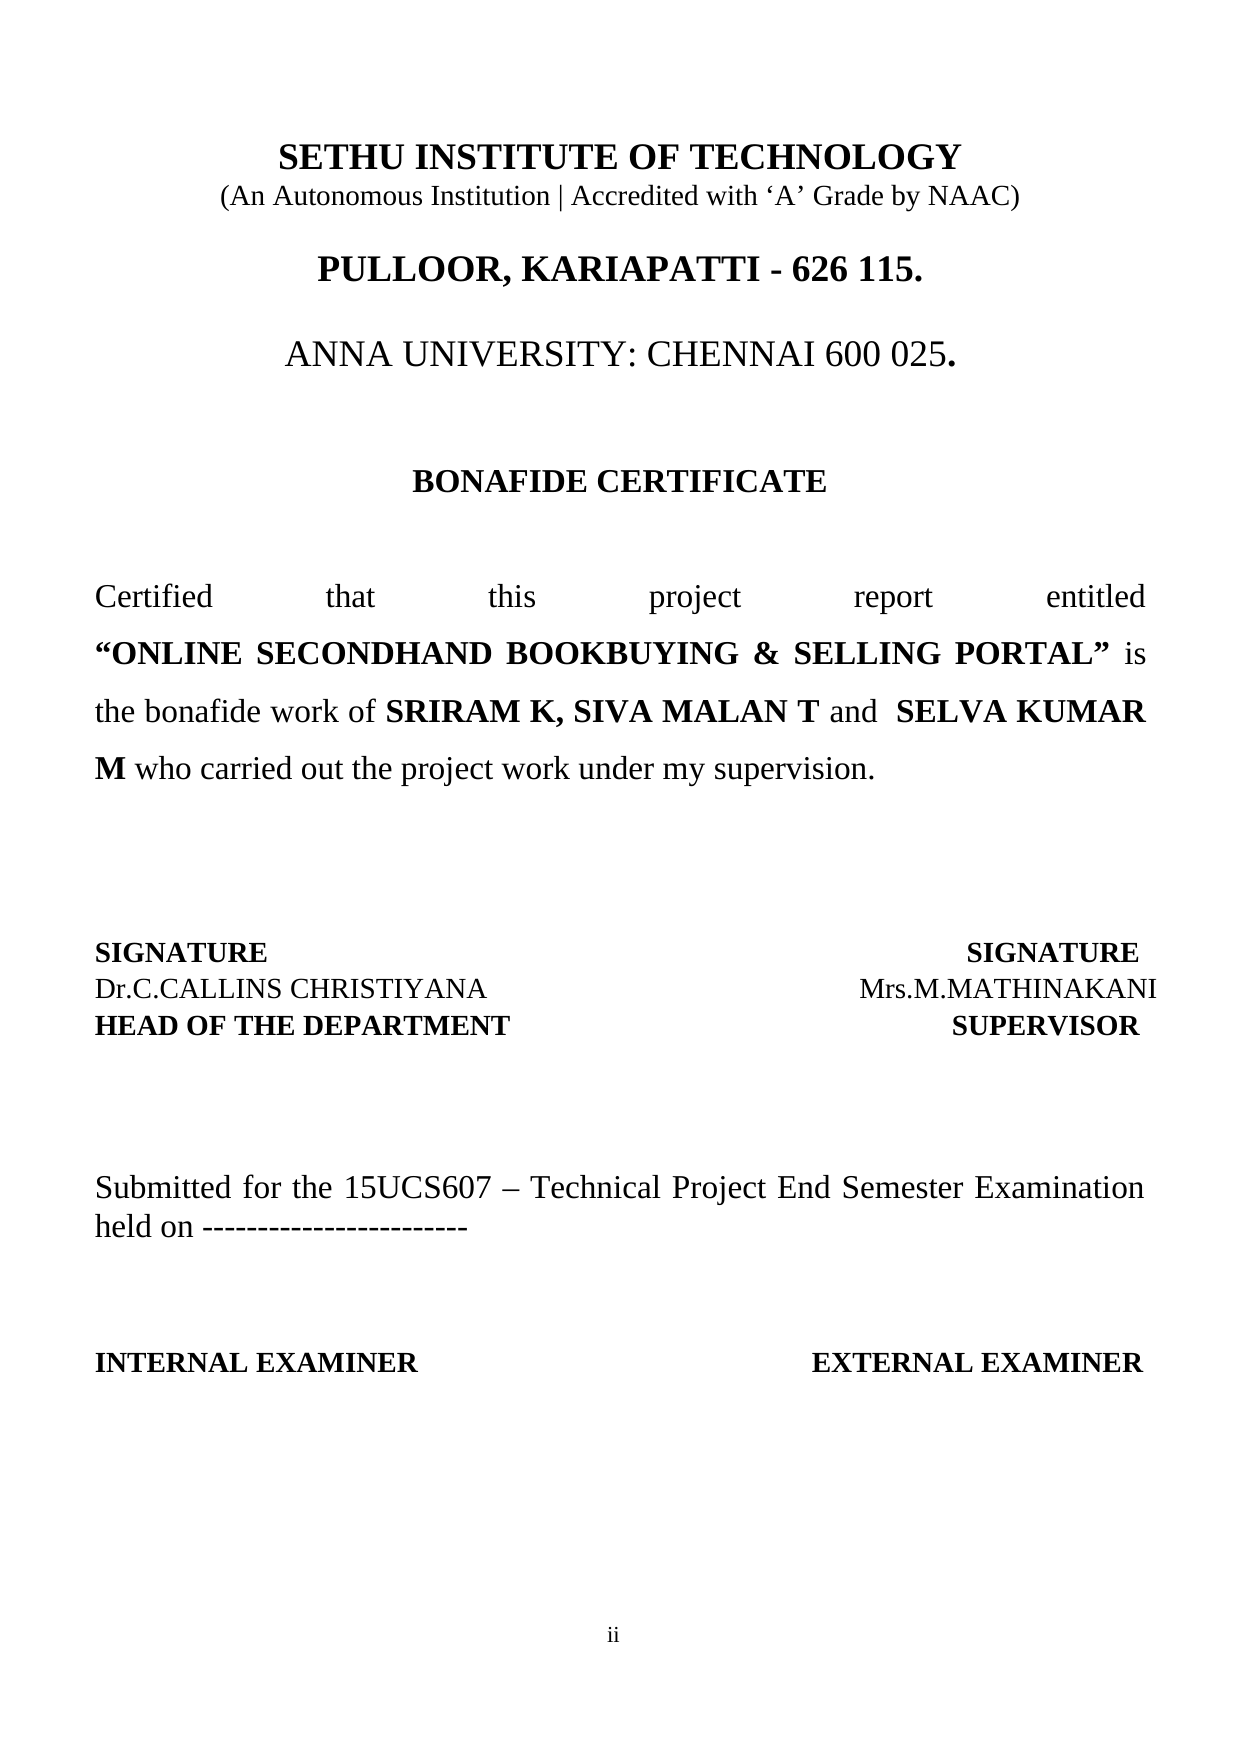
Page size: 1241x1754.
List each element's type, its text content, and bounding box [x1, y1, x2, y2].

text Certified that this project report entitled “ONLINE SECONDHAND BOOKBUYING & SELLING PORTAL” is the bonafide work of SRIRAM K, SIVA MALAN T and SELVA KUMAR M who carried out the project work under my supervision. [94, 576, 1146, 787]
subtitle (An Autonomous Institution | Accredited with ‘A’ Grade by NAAC) [2, 178, 1238, 212]
text HEAD OF THE DEPARTMENT SUPERVISOR [94, 1008, 1240, 1042]
subtitle Dr.C.CALLINS CHRISTIYANA Mrs.M.MATHINAKANI [94, 971, 1240, 1004]
text Submitted for the 15UCS607 – Technical Project End Semester Examination held on ------------------------ [94, 1168, 1146, 1244]
text PULLOOR, KARIAPATTI - 626 115. [2, 246, 1238, 289]
text SETHU INSTITUTE OF TECHNOLOGY [2, 135, 1238, 178]
subtitle INTERNAL EXAMINER EXTERNAL EXAMINER [94, 1346, 1240, 1379]
subtitle BONAFIDE CERTIFICATE [2, 462, 1238, 500]
subtitle SIGNATURE SIGNATURE [94, 935, 1240, 968]
text ANNA UNIVERSITY: CHENNAI 600 025. [2, 331, 1238, 374]
